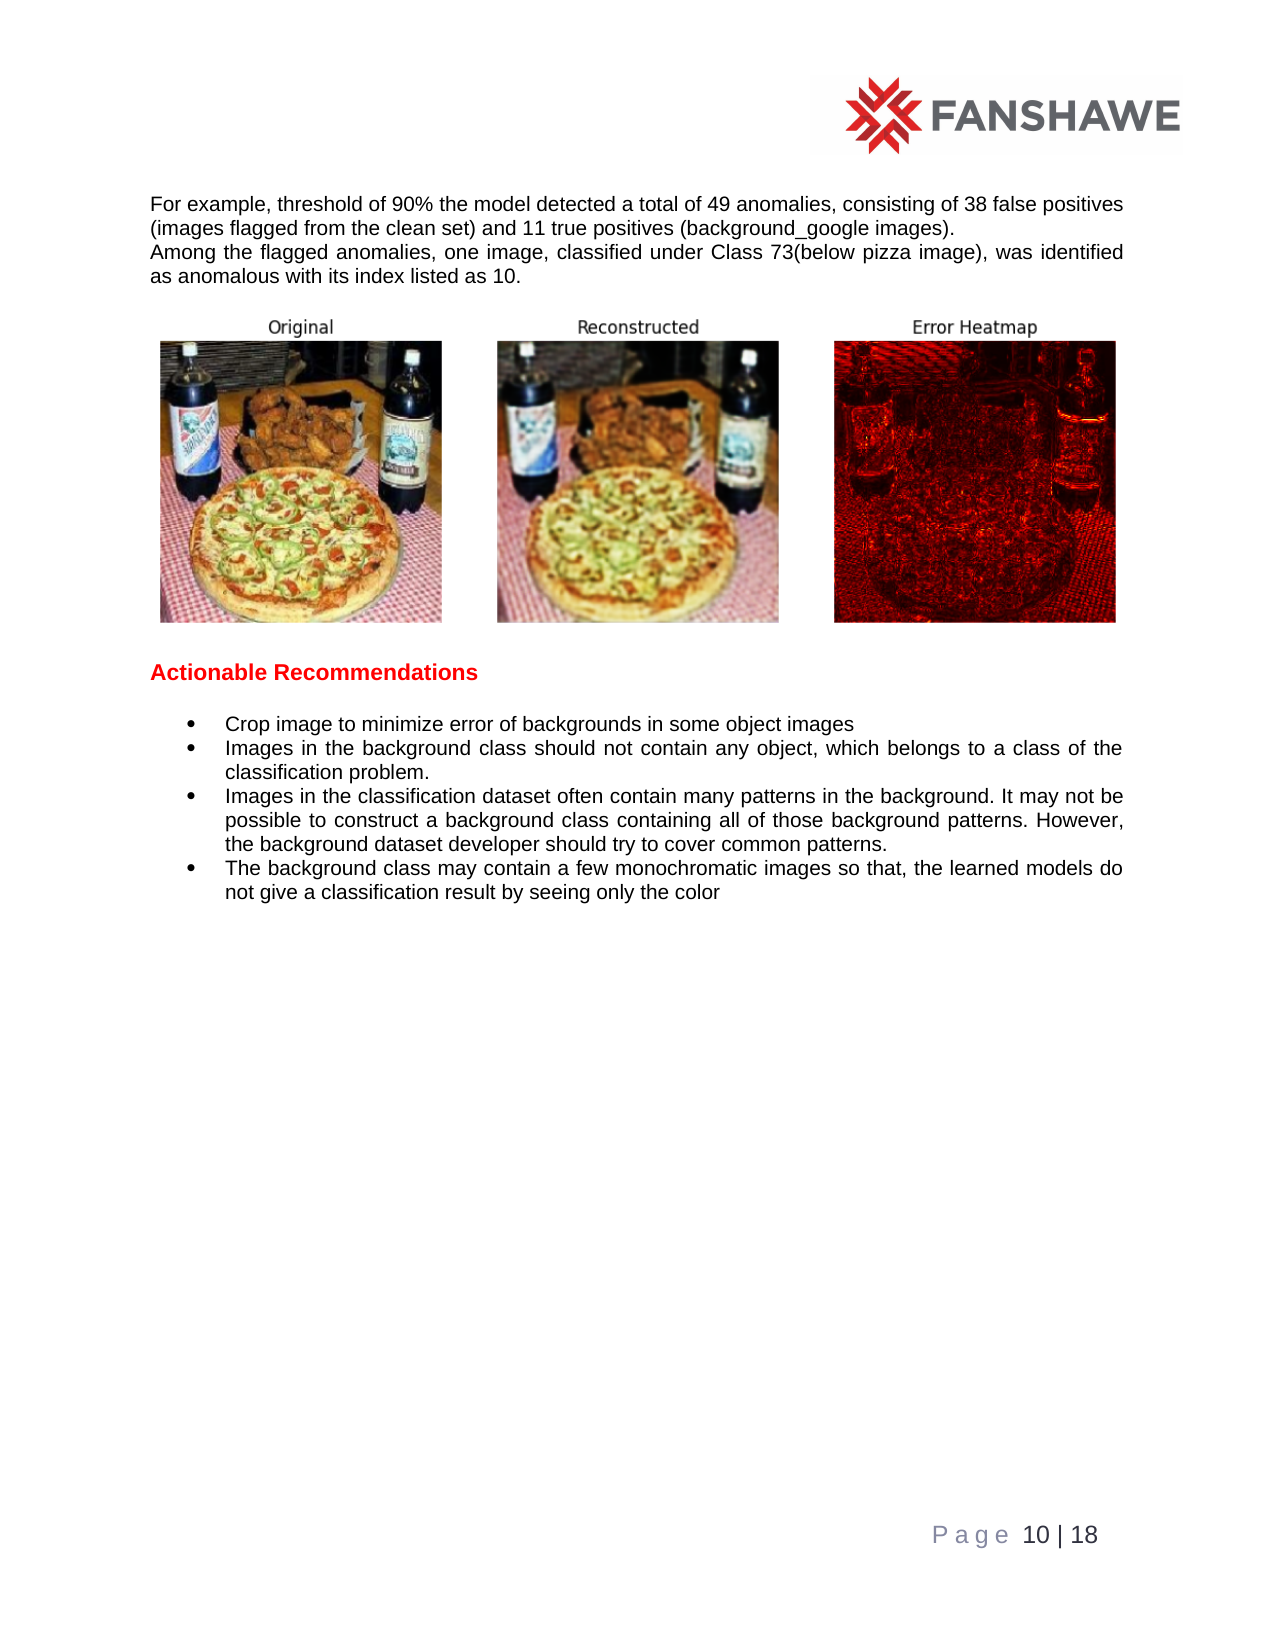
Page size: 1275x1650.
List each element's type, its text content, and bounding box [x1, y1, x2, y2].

list Images in the classification dataset often contain many patterns in the background. It may not be possible to construct a background class containing all of those background patterns. However, the background dataset developer should try to cover common patterns. [187, 784, 1125, 856]
picture [150, 309, 1125, 633]
text Among the flagged anomalies, one image, classified under Class 73(below pizza image), was identified as anomalous with its index listed as 10. [150, 240, 1125, 288]
text Actionable Recommendations [150, 659, 1125, 685]
list Crop image to minimize error of backgrounds in some object images [187, 712, 1125, 736]
text For example, threshold of 90% the model detected a total of 49 anomalies, consisting of 38 false positives (images flagged from the clean set) and 11 true positives (background_google images). [150, 192, 1125, 240]
list Images in the background class should not contain any object, which belongs to a class of the classification problem. [187, 736, 1125, 784]
list The background class may contain a few monochromatic images so that, the learned models do not give a classification result by seeing only the color [187, 856, 1125, 904]
picture [809, 75, 1183, 155]
